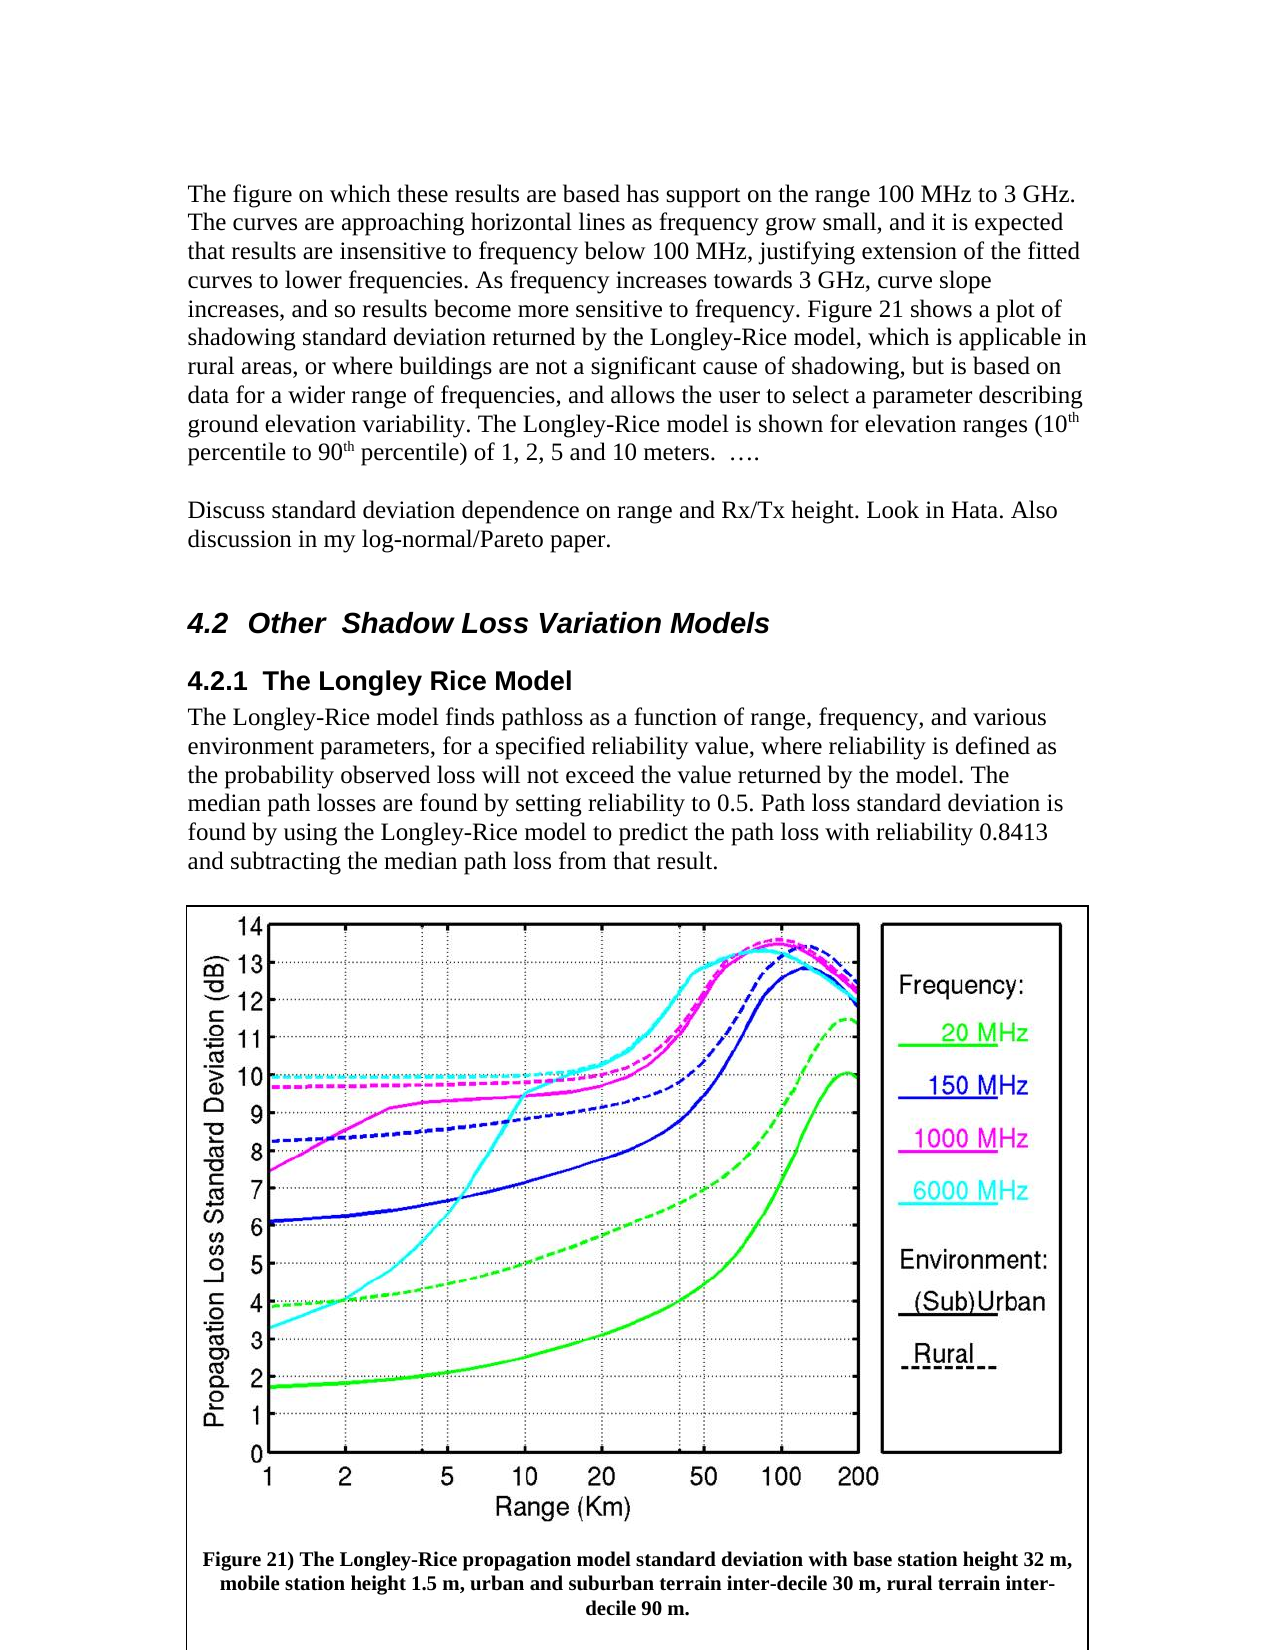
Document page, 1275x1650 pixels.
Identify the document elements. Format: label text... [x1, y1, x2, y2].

text Discuss standard deviation dependence on range and Rx/Tx height. Look in Hata. Also discussion in my log-normal/Pareto paper. [187, 495, 1087, 552]
text The Longley-Rice model finds pathloss as a function of range, frequency, and various environment parameters, for a specified reliability value, where reliability is defined as the probability observed loss will not exceed the value returned by the model. The median path losses are found by setting reliability to 0.5. Path loss standard deviation is found by using the Longley-Rice model to predict the path loss with reliability 0.8413 and subtracting the median path loss from that result. [187, 702, 1087, 875]
picture [201, 913, 1070, 1524]
subtitle Other Shadow Loss Variation Models [187, 606, 1087, 640]
subtitle The Longley Rice Model [187, 665, 1087, 696]
text The figure on which these results are based has support on the range 100 MHz to 3 GHz. The curves are approaching horizontal lines as frequency grow small, and it is expected that results are insensitive to frequency below 100 MHz, justifying extension of the fitted curves to lower frequencies. As frequency increases towards 3 GHz, curve slope increases, and so results become more sensitive to frequency. Figure 21 shows a plot of shadowing standard deviation returned by the Longley-Rice model, which is applicable in rural areas, or where buildings are not a significant cause of shadowing, but is based on data for a wider range of frequencies, and allows the user to select a parameter describing ground elevation variability. The Longley-Rice model is shown for elevation ranges (10th percentile to 90th percentile) of 1, 2, 5 and 10 meters. …. [187, 179, 1087, 466]
